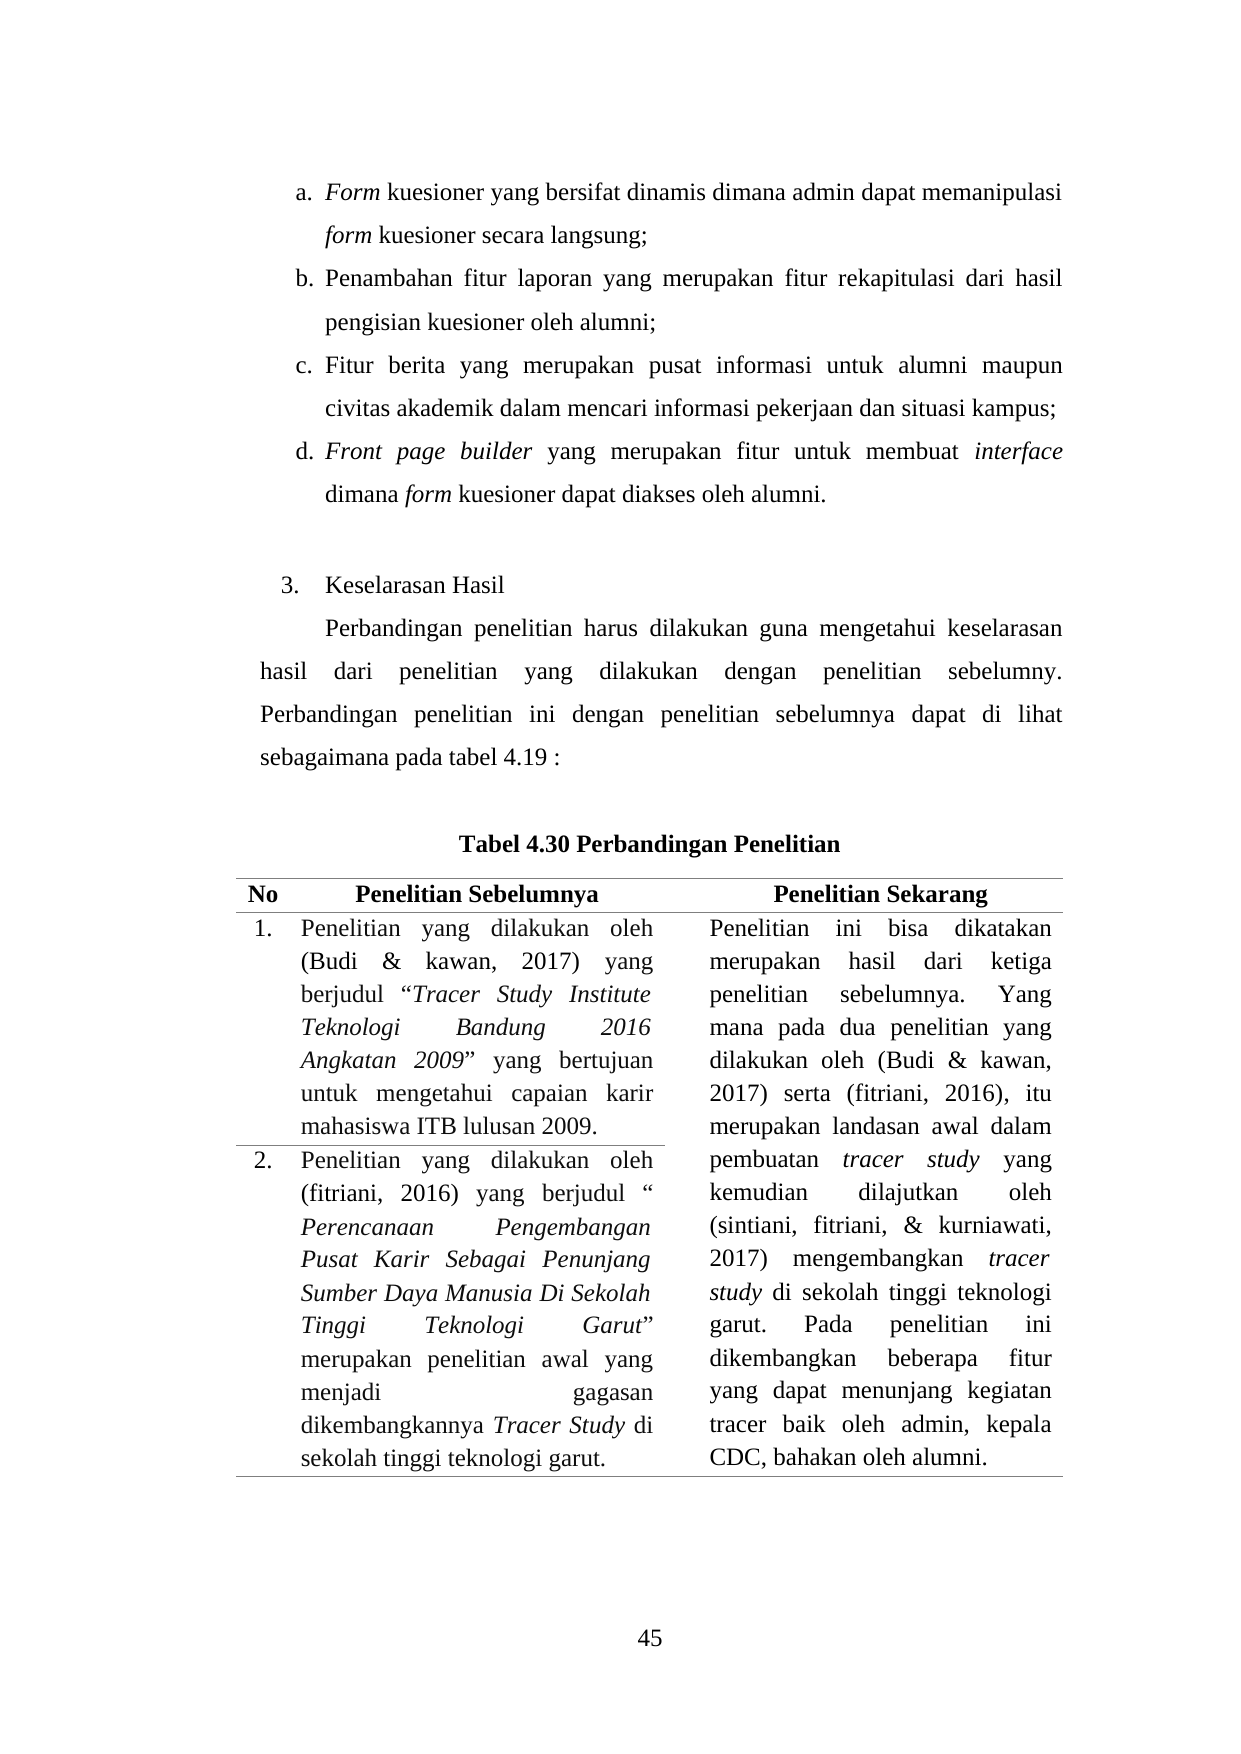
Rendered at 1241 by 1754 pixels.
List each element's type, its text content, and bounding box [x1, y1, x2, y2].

list Penambahan fitur laporan yang merupakan fitur rekapitulasi dari hasil pengisian kuesioner oleh alumni; [295, 263, 1063, 335]
table_header No [236, 879, 289, 912]
table_cell Penelitian yang dilakukan oleh yang berjudul “Tracer Study Institute Teknologi Bandung 2016 Angkatan 2009” yang bertujuan untuk mengetahui capaian karir mahasiswa ITB lulusan 2009. [289, 913, 664, 1144]
list Keselarasan Hasil [281, 570, 1063, 599]
table_header Penelitian Sebelumnya [289, 879, 664, 912]
list Front page builder yang merupakan fitur untuk membuat interface dimana form kuesioner dapat diakses oleh alumni. [295, 436, 1063, 508]
table_cell 2. [236, 1146, 289, 1476]
table_cell 1. [236, 913, 289, 1144]
table_header Penelitian Sekarang [665, 879, 1063, 912]
table_cell Penelitian ini bisa dikatakan merupakan hasil dari ketiga penelitian sebelumnya. Yang mana pada dua penelitian yang dilakukan oleh serta , itu merupakan landasan awal dalam pembuatan tracer study yang kemudian dilajutkan oleh mengembangkan tracer study di sekolah tinggi teknologi garut. Pada penelitian ini dikembangkan beberapa fitur yang dapat menunjang kegiatan tracer baik oleh admin, kepala CDC, bahakan oleh alumni. [665, 913, 1063, 1476]
table_cell Penelitian yang dilakukan oleh yang berjudul “ Perencanaan Pengembangan Pusat Karir Sebagai Penunjang Sumber Daya Manusia Di Sekolah Tinggi Teknologi Garut” merupakan penelitian awal yang menjadi gagasan dikembangkannya Tracer Study di sekolah tinggi teknologi garut. [289, 1146, 664, 1476]
list Fitur berita yang merupakan pusat informasi untuk alumni maupun civitas akademik dalam mencari informasi pekerjaan dan situasi kampus; [295, 350, 1063, 422]
list Form kuesioner yang bersifat dinamis dimana admin dapat memanipulasi form kuesioner secara langsung; [295, 177, 1063, 249]
text Perbandingan penelitian harus dilakukan guna mengetahui keselarasan hasil dari penelitian yang dilakukan dengan penelitian sebelumny. Perbandingan penelitian ini dengan penelitian sebelumnya dapat di lihat sebagaimana pada tabel 4.19 : [260, 613, 1063, 771]
